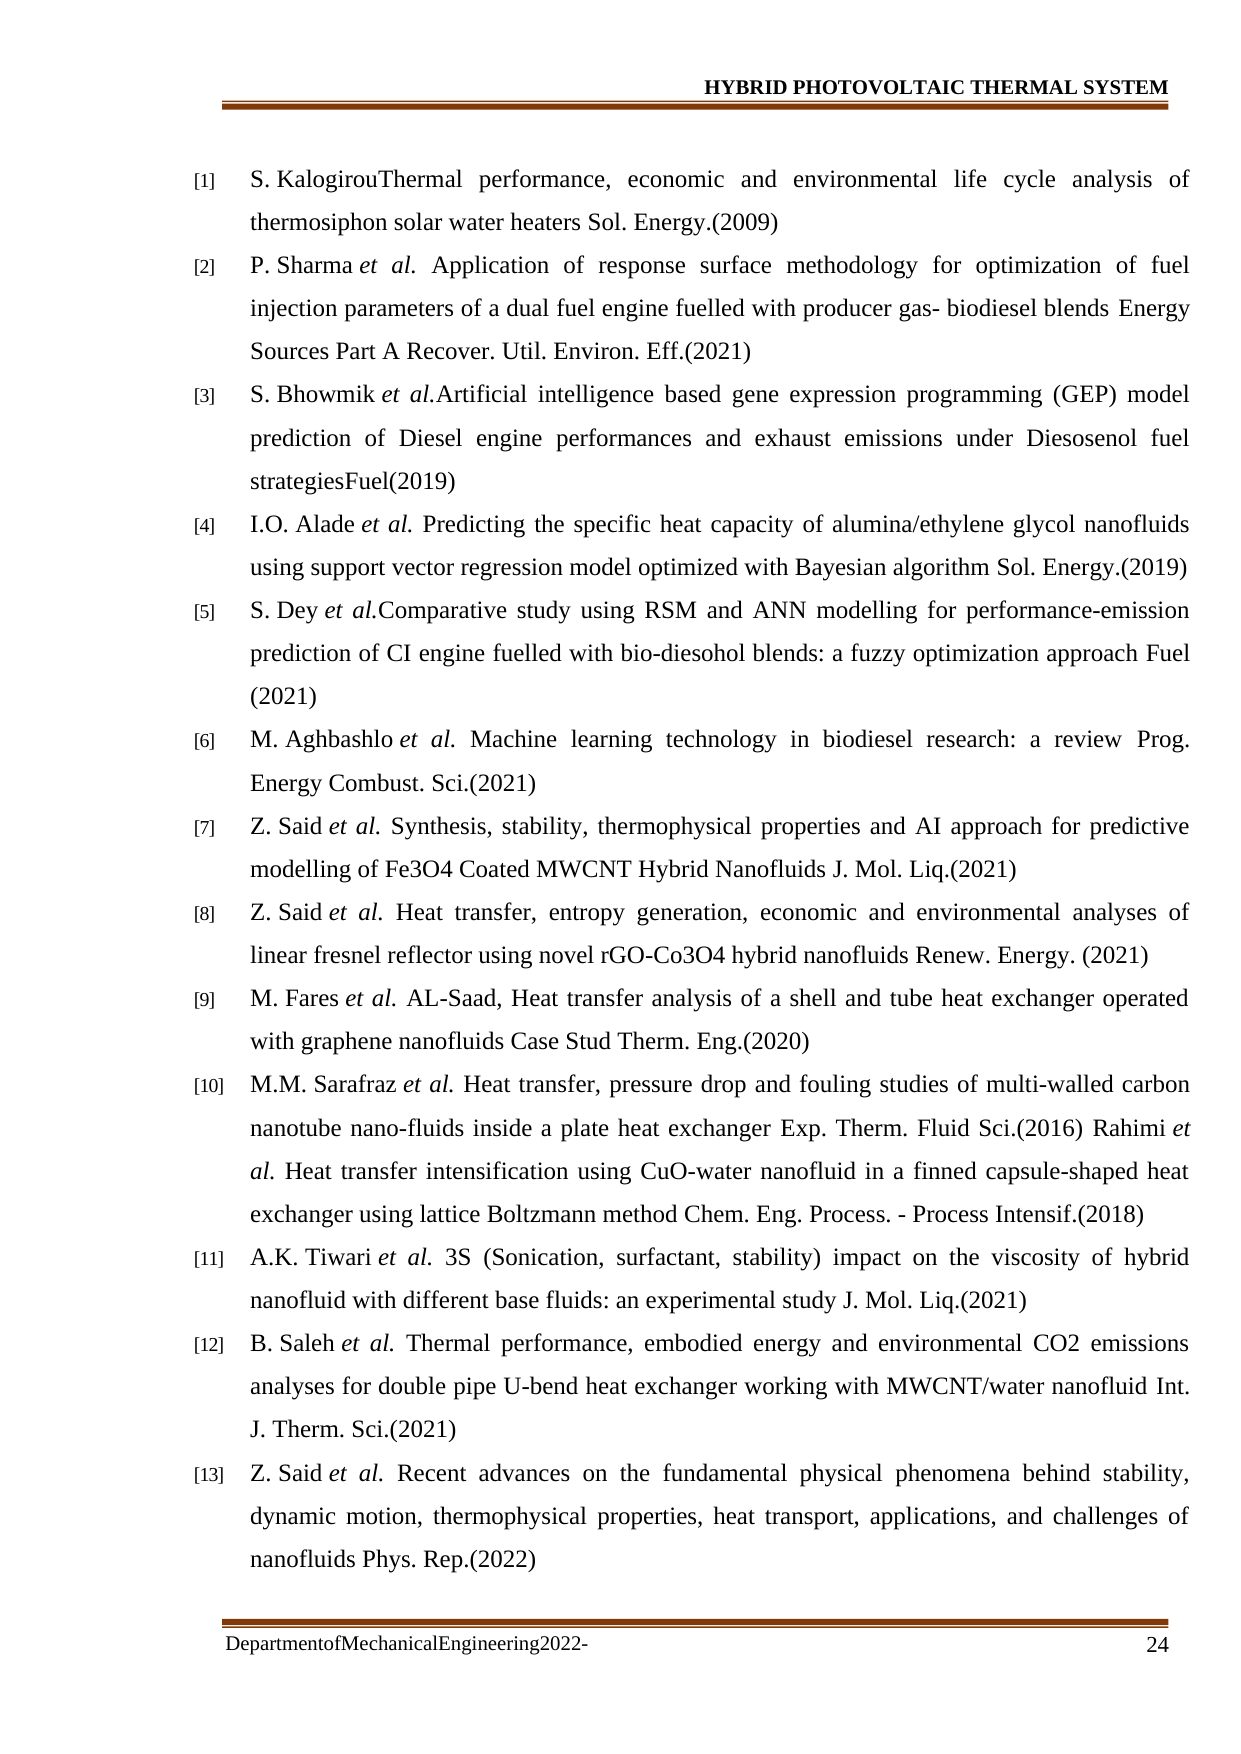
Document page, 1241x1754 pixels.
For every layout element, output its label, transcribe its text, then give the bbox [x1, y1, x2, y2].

list S. KalogirouThermal performance, economic and environmental life cycle analysis of thermosiphon solar water heaters Sol. Energy.(2009) [194, 164, 1190, 236]
list I.O. Alade et al. Predicting the specific heat capacity of alumina/ethylene glycol nanofluids using support vector regression model optimized with Bayesian algorithm Sol. Energy.(2019) [194, 509, 1190, 581]
list S. Bhowmik et al.Artificial intelligence based gene expression programming (GEP) model prediction of Diesel engine performances and exhaust emissions under Diesosenol fuel strategiesFuel(2019) [194, 379, 1190, 494]
list M. Fares et al. AL-Saad, Heat transfer analysis of a shell and tube heat exchanger operated with graphene nanofluids Case Stud Therm. Eng.(2020) [194, 983, 1190, 1055]
list Z. Said et al. Synthesis, stability, thermophysical properties and AI approach for predictive modelling of Fe3O4 Coated MWCNT Hybrid Nanofluids J. Mol. Liq.(2021) [194, 811, 1190, 883]
list Z. Said et al. Recent advances on the fundamental physical phenomena behind stability, dynamic motion, thermophysical properties, heat transport, applications, and challenges of nanofluids Phys. Rep.(2022) [194, 1458, 1190, 1573]
list Z. Said et al. Heat transfer, entropy generation, economic and environmental analyses of linear fresnel reflector using novel rGO-Co3O4 hybrid nanofluids Renew. Energy. (2021) [194, 897, 1190, 969]
list M. Aghbashlo et al. Machine learning technology in biodiesel research: a review Prog. Energy Combust. Sci.(2021) [194, 724, 1190, 796]
list A.K. Tiwari et al. 3S (Sonication, surfactant, stability) impact on the viscosity of hybrid nanofluid with different base fluids: an experimental study J. Mol. Liq.(2021) [194, 1242, 1190, 1314]
list B. Saleh et al. Thermal performance, embodied energy and environmental CO2 emissions analyses for double pipe U-bend heat exchanger working with MWCNT/water nanofluid Int. J. Therm. Sci.(2021) [194, 1328, 1190, 1443]
list S. Dey et al.Comparative study using RSM and ANN modelling for performance-emission prediction of CI engine fuelled with bio-diesohol blends: a fuzzy optimization approach Fuel (2021) [194, 595, 1190, 710]
list P. Sharma et al. Application of response surface methodology for optimization of fuel injection parameters of a dual fuel engine fuelled with producer gas- biodiesel blends Energy Sources Part A Recover. Util. Environ. Eff.(2021) [194, 250, 1190, 365]
list M.M. Sarafraz et al. Heat transfer, pressure drop and fouling studies of multi-walled carbon nanotube nano-fluids inside a plate heat exchanger Exp. Therm. Fluid Sci.(2016) Rahimi et al. Heat transfer intensification using CuO-water nanofluid in a finned capsule-shaped heat exchanger using lattice Boltzmann method Chem. Eng. Process. - Process Intensif.(2018) [194, 1069, 1190, 1228]
